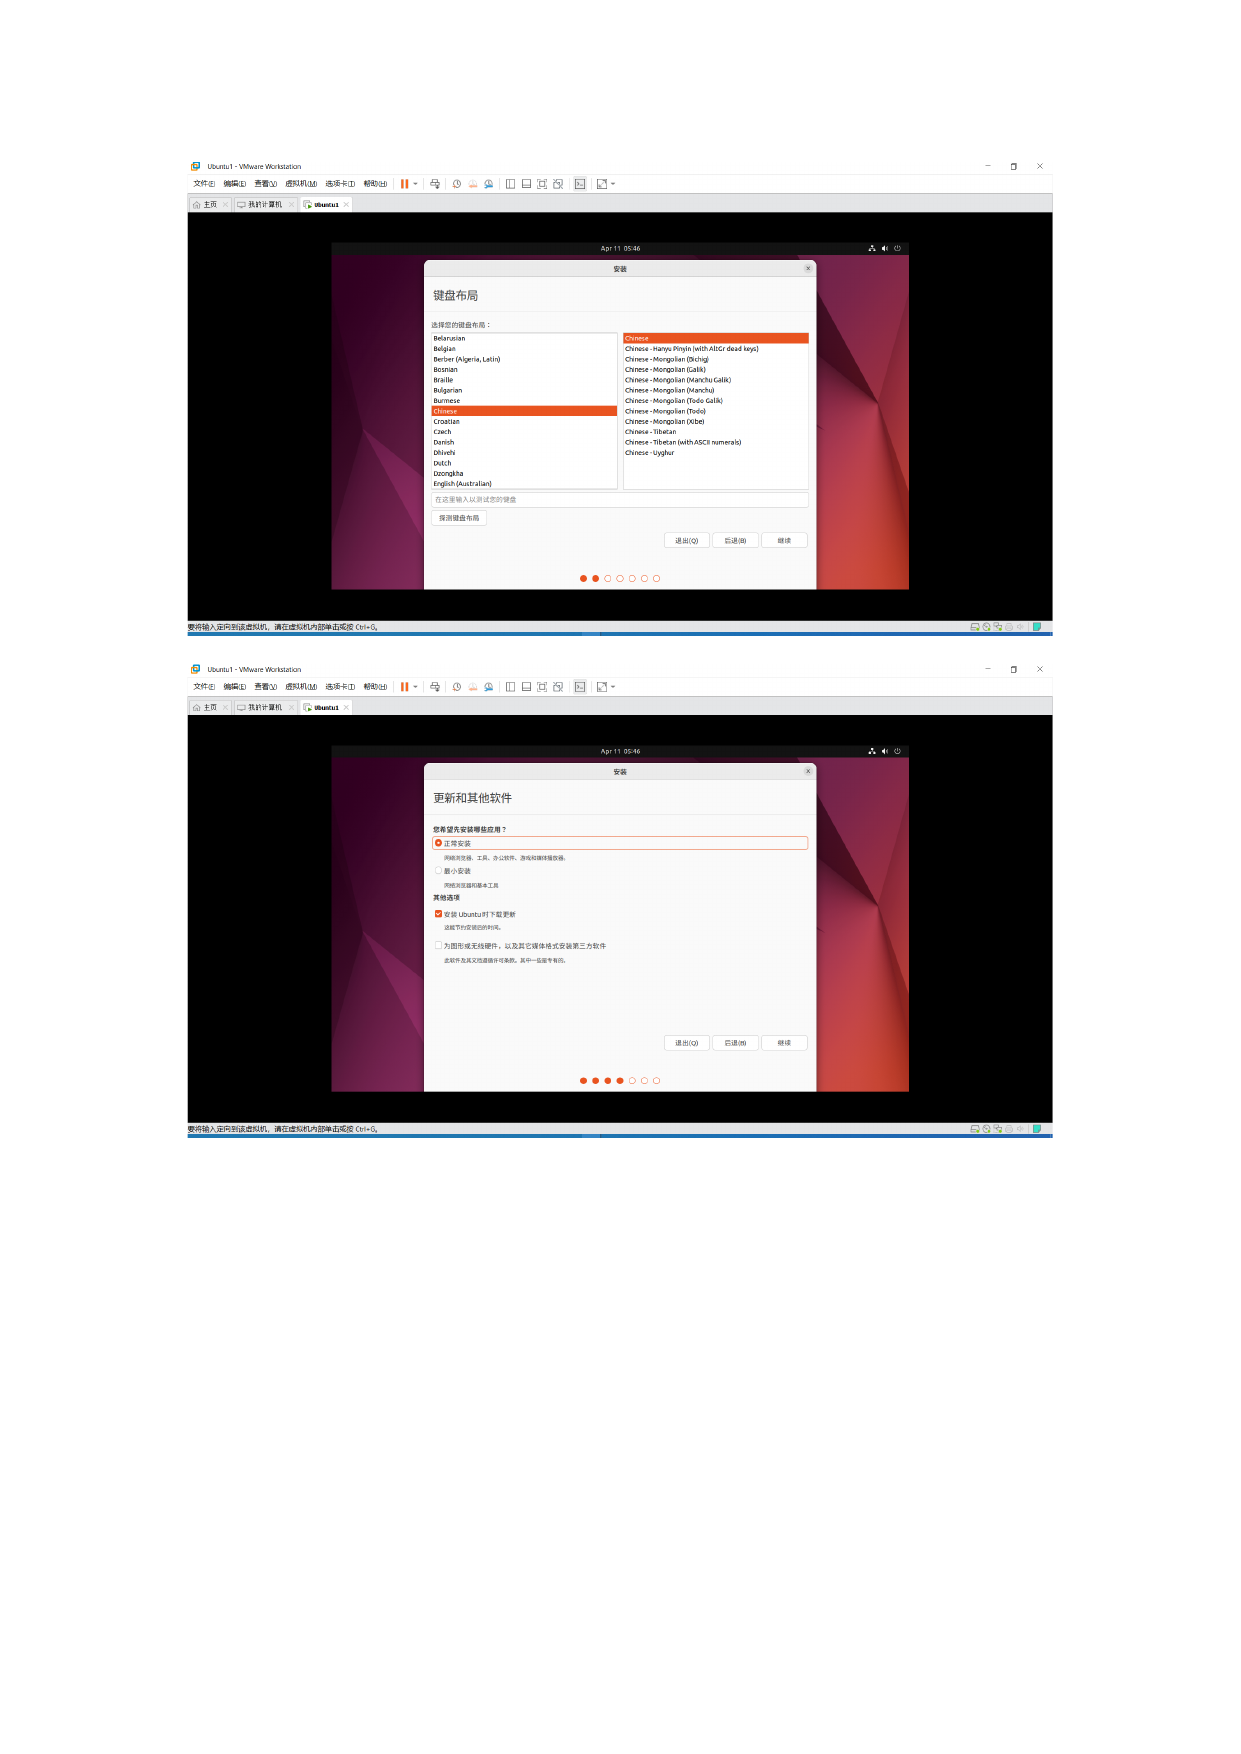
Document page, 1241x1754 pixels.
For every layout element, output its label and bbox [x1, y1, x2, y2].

picture [187, 664, 1053, 1138]
picture [187, 162, 1053, 636]
